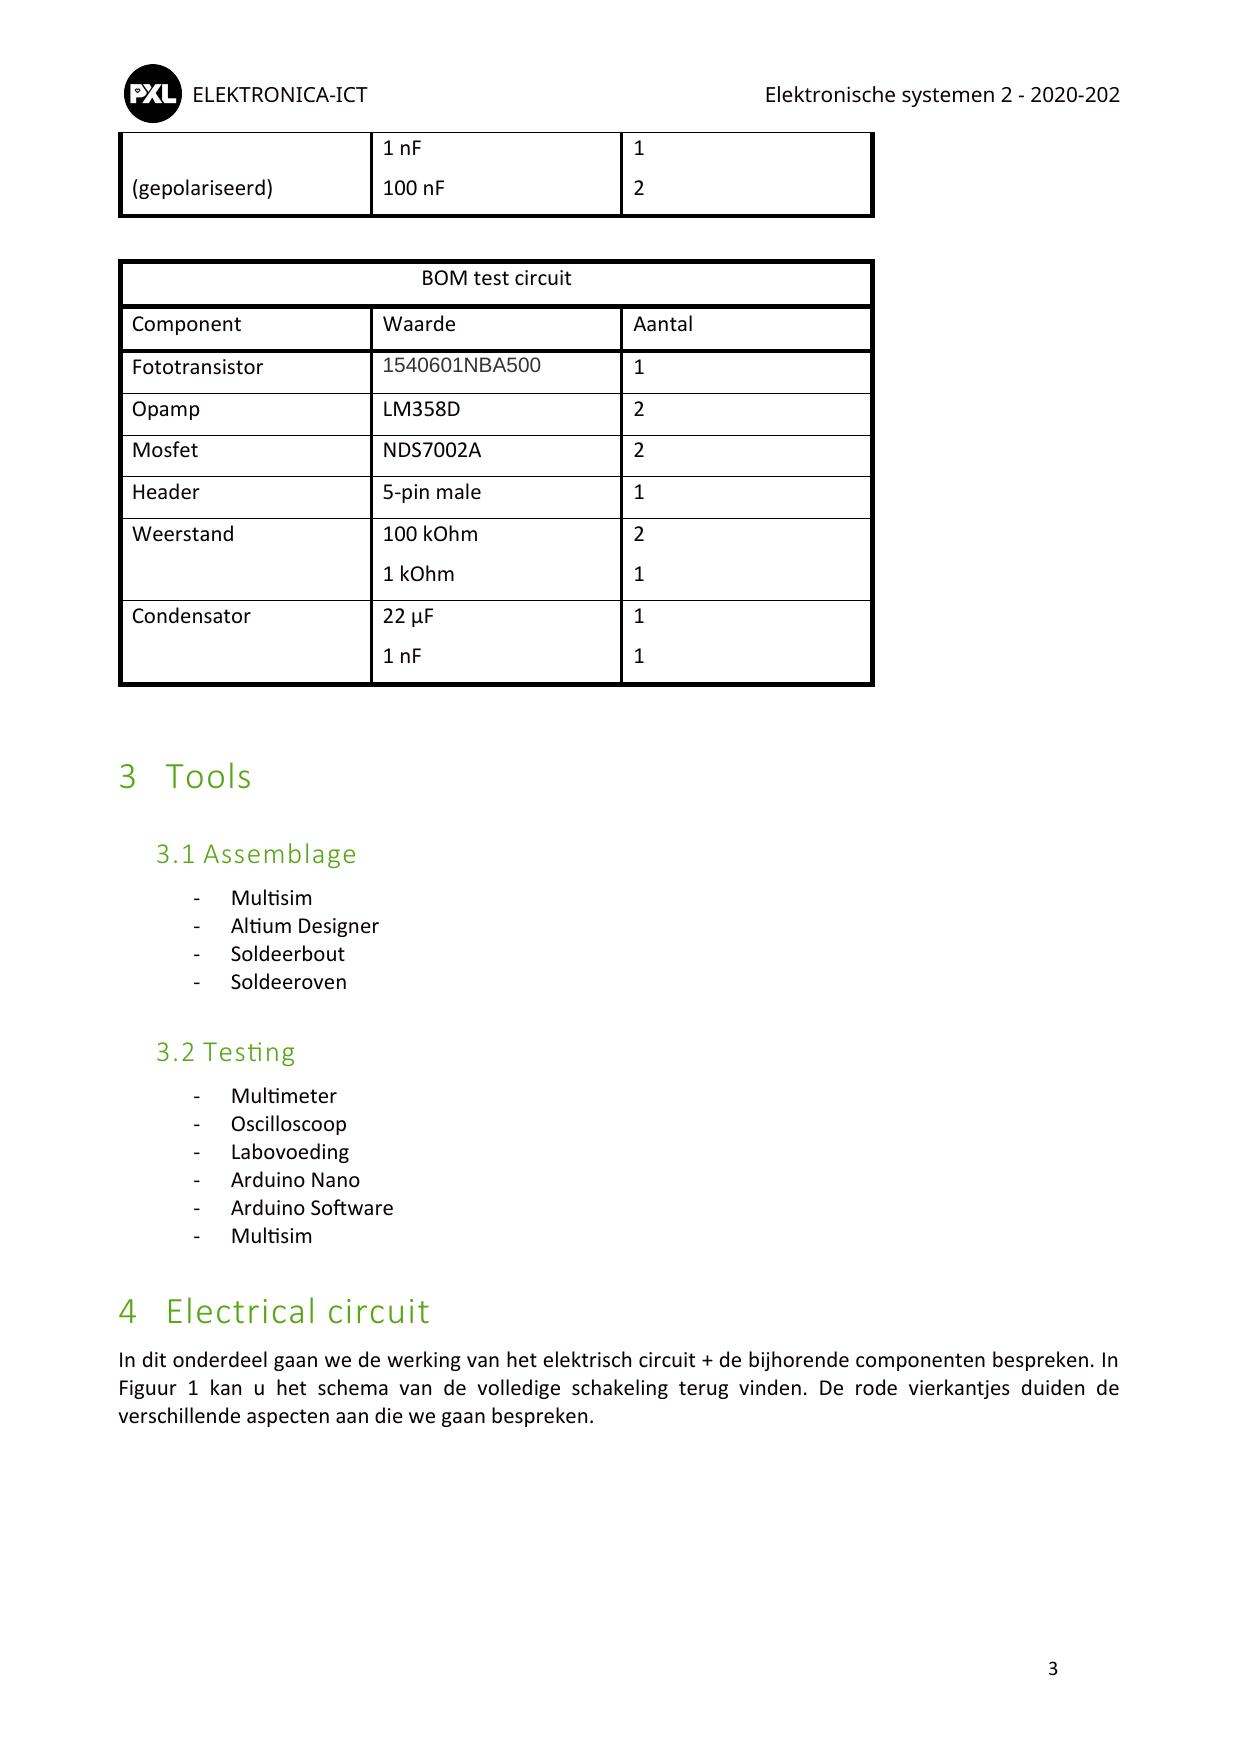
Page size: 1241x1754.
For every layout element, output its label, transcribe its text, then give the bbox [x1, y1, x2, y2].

table_cell Fototransistor [123, 353, 370, 393]
list Multisim [193, 1221, 1122, 1249]
table_cell Waarde [373, 309, 620, 349]
table_cell 2 [623, 394, 870, 434]
table_cell 2 1 2 [623, 133, 870, 214]
table_cell Mosfet [123, 436, 370, 476]
text In dit onderdeel gaan we de werking van het elektrisch circuit + de bijhorende componenten bespreken. In Figuur 1 kan u het schema van de volledige schakeling terug vinden. De rode vierkantjes duiden de verschillende aspecten aan die we gaan bespreken. [118, 1345, 1122, 1429]
table_cell Weerstand [123, 519, 370, 600]
list Altium Designer [193, 911, 1122, 939]
table_cell 22 µF 1 nF [373, 601, 620, 682]
list Oscilloscoop [193, 1109, 1122, 1137]
subtitle Testing [156, 1033, 1122, 1069]
subtitle Electrical circuit [118, 1287, 1122, 1333]
table_cell Aantal [623, 309, 870, 349]
table_cell 1540601NBA500 [373, 353, 620, 393]
table_cell 5-pin male [373, 477, 620, 518]
table_cell Opamp [123, 394, 370, 434]
table_cell Component [123, 309, 370, 349]
table_cell 1 [623, 353, 870, 393]
table_cell 100 kOhm 1 kOhm [373, 519, 620, 600]
table_cell 2 [623, 436, 870, 476]
table_cell 2 1 [623, 519, 870, 600]
list Arduino Nano [193, 1165, 1122, 1193]
subtitle Tools [118, 752, 1122, 798]
table_cell Header [123, 477, 370, 518]
table_cell Condensator [123, 601, 370, 682]
list Arduino Software [193, 1193, 1122, 1221]
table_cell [123, 133, 370, 214]
table_header BOM test circuit [123, 264, 870, 304]
picture [118, 59, 188, 129]
list Soldeeroven [193, 967, 1122, 996]
table_cell 1 [623, 477, 870, 518]
table_cell 1 1 [623, 601, 870, 682]
list Multisim [193, 883, 1122, 911]
table_cell NDS7002A [373, 436, 620, 476]
list Soldeerbout [193, 939, 1122, 967]
list Multimeter [193, 1081, 1122, 1109]
list Labovoeding [193, 1137, 1122, 1165]
subtitle Assemblage [156, 835, 1122, 871]
table_cell LM358D [373, 394, 620, 434]
table_cell 100 nF 1 nF 100 nF [373, 133, 620, 214]
